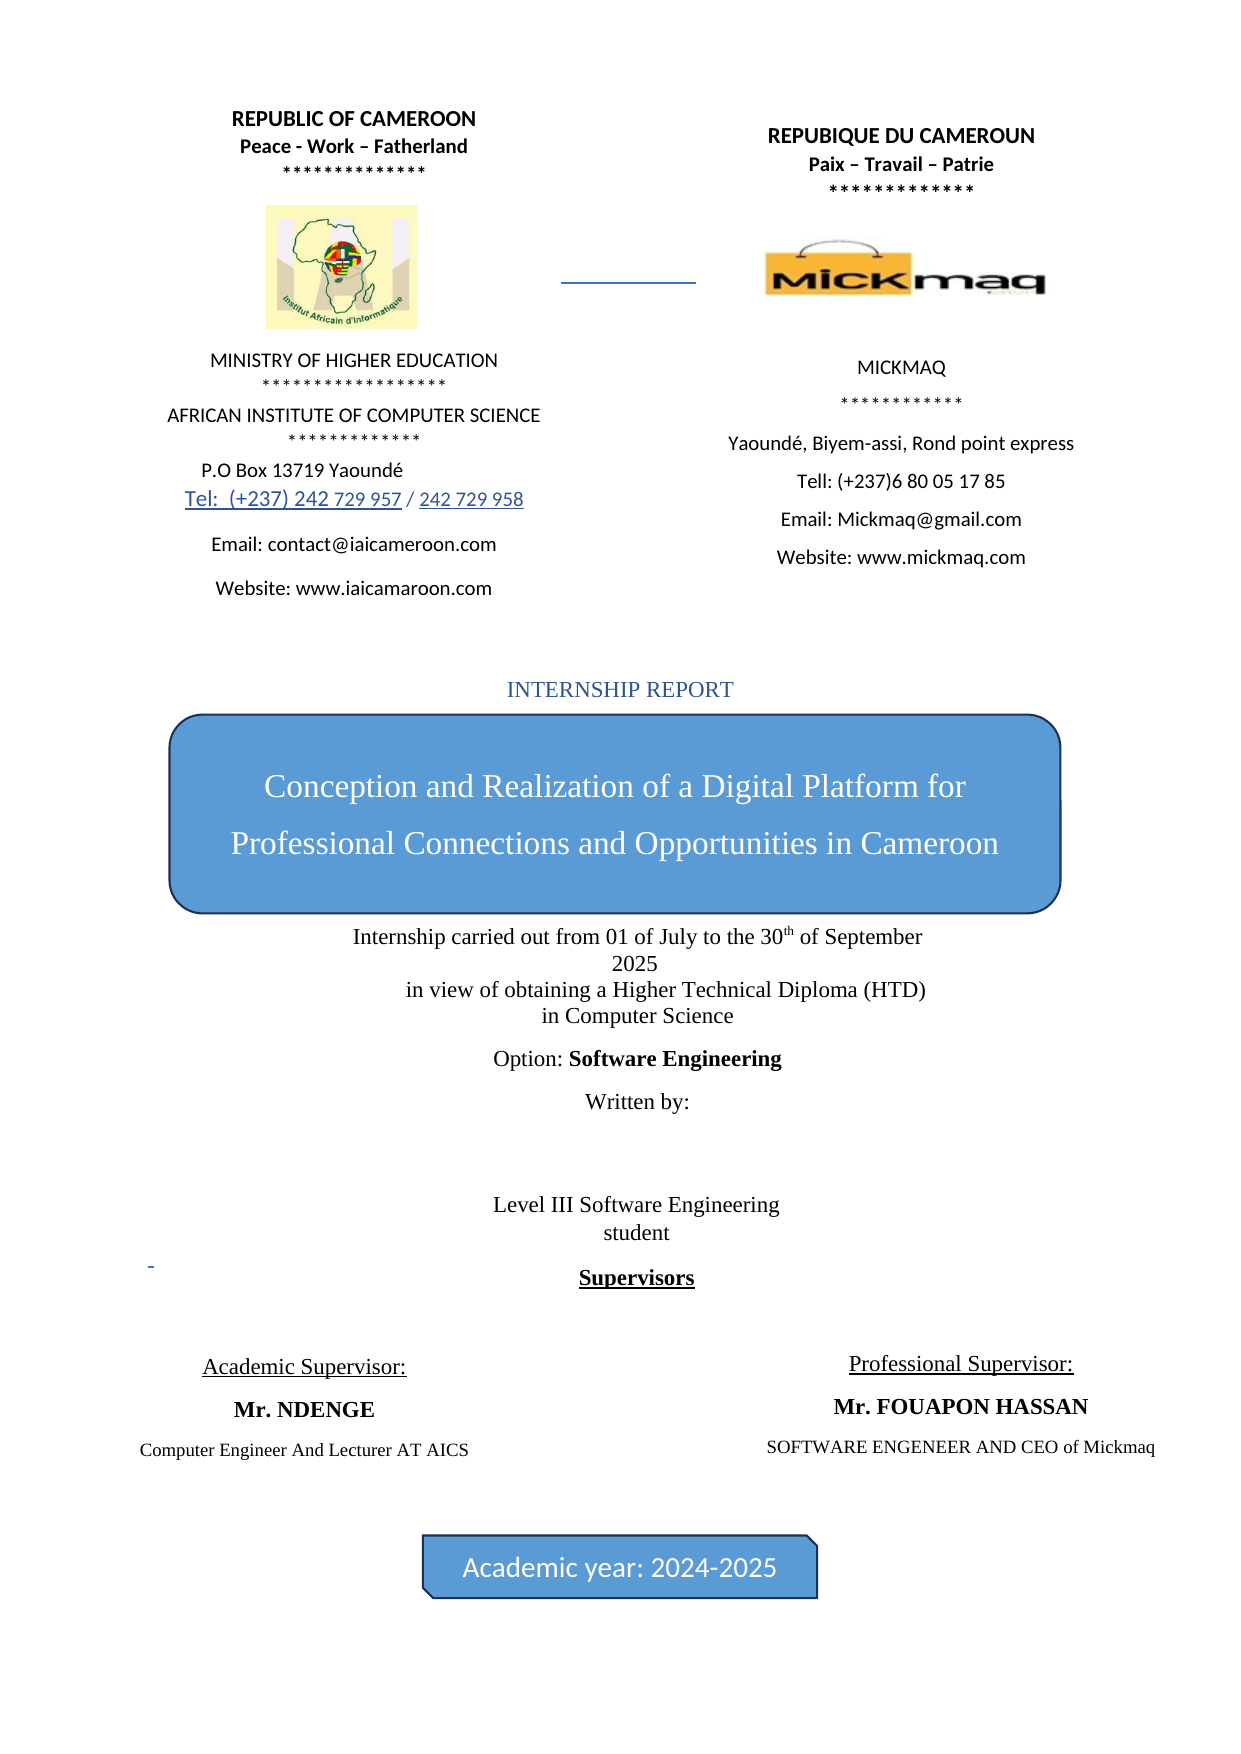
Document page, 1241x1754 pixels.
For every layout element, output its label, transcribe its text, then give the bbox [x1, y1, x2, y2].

picture [742, 226, 1060, 324]
picture [266, 205, 418, 329]
text INTERNSHIP REPORT [148, 676, 1092, 702]
